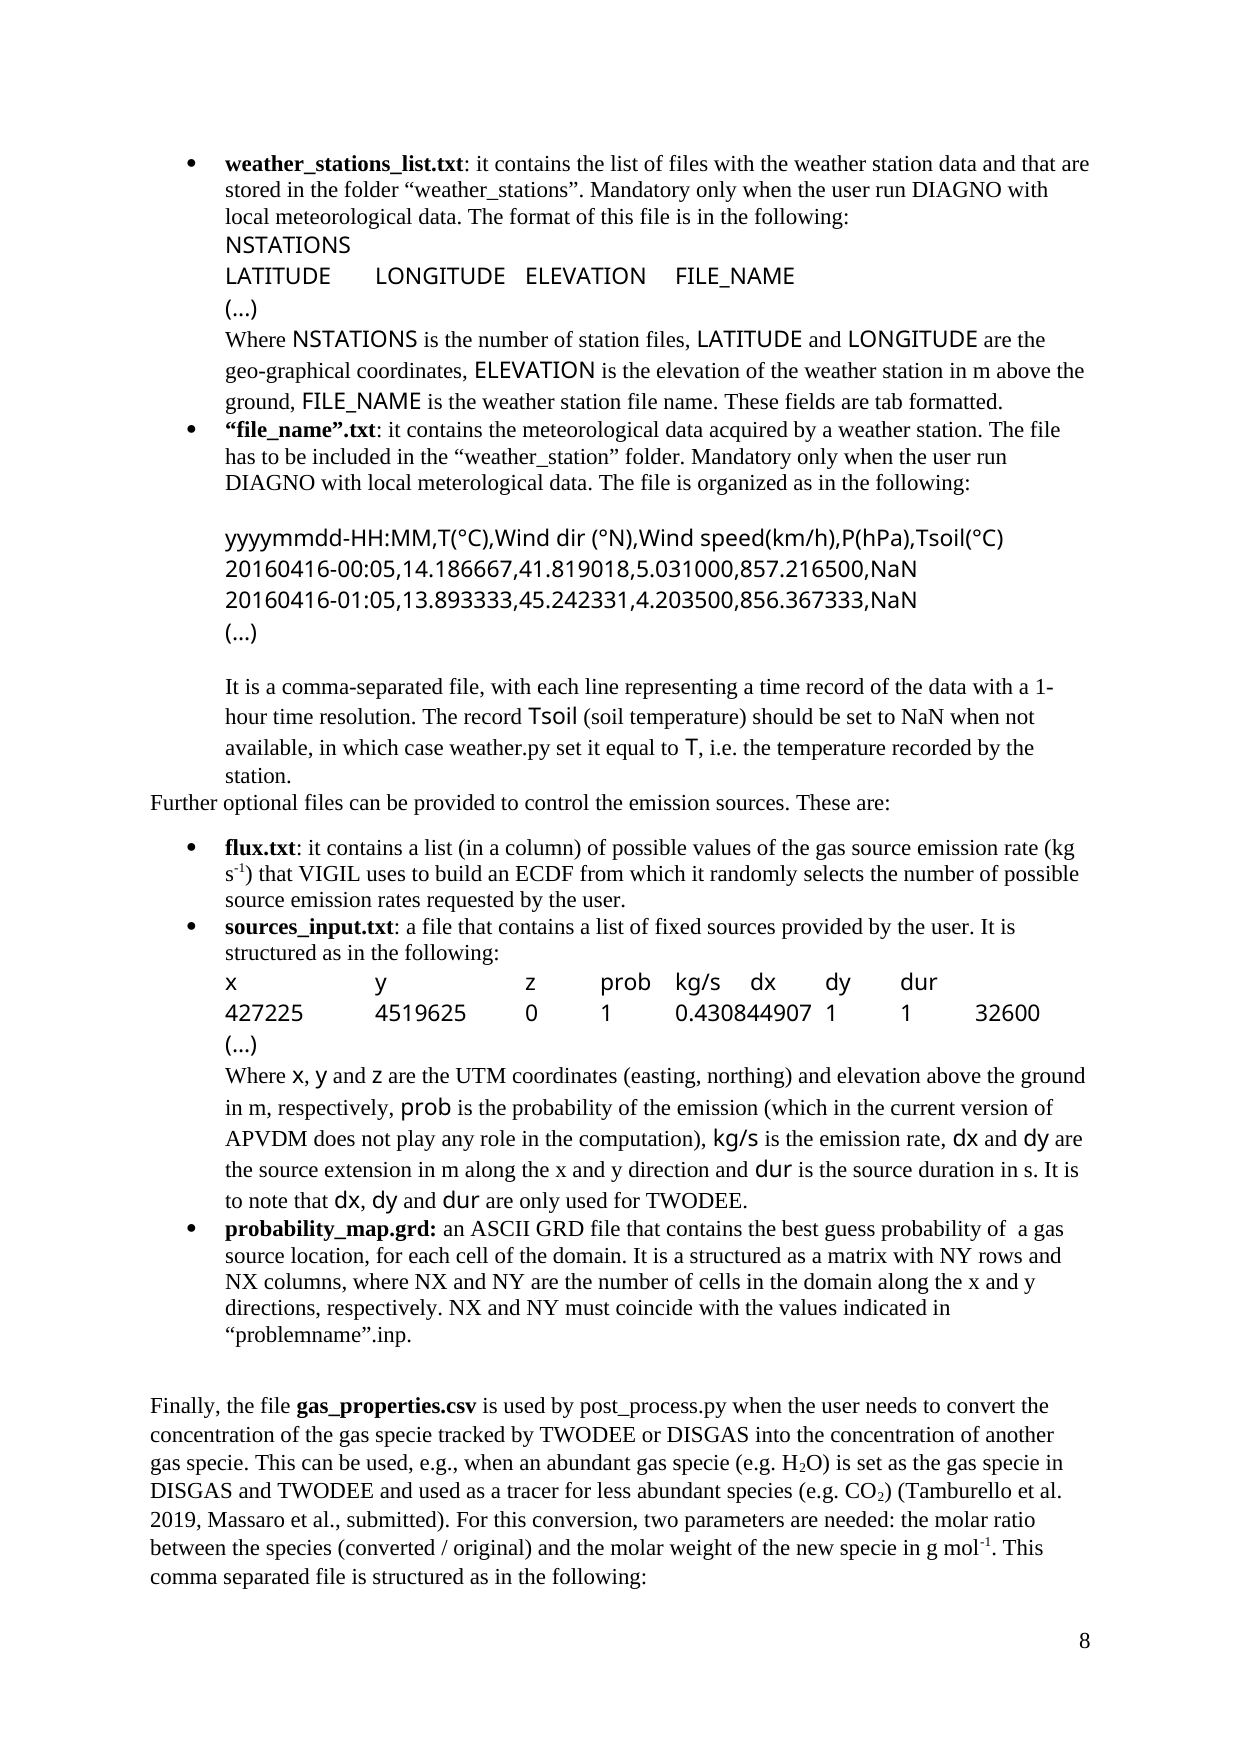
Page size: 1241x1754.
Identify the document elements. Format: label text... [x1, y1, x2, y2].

list NSTATIONS [225, 229, 1090, 260]
list flux.txt: it contains a list (in a column) of possible values of the gas source emission rate (kg s-1) that VIGIL uses to build an ECDF from which it randomly selects the number of possible source emission rates requested by the user. [187, 834, 1090, 913]
list sources_input.txt: a file that contains a list of fixed sources provided by the user. It is structured as in the following: [187, 913, 1090, 965]
list x y z prob kg/s dx dy dur [225, 965, 1090, 997]
list yyyymmdd-HH:MM,T(°C),Wind dir (°N),Wind speed(km/h),P(hPa),Tsoil(°C) [225, 522, 1090, 553]
list 427225 4519625 0 1 0.430844907 1 1 32600 [225, 997, 1090, 1028]
text Further optional files can be provided to control the emission sources. These are: [150, 788, 1090, 815]
list (…) [225, 616, 1090, 647]
list Where x, y and z are the UTM coordinates (easting, northing) and elevation above the ground in m, respectively, prob is the probability of the emission (which in the current version of APVDM does not play any role in the computation), kg/s is the emission rate, dx and dy are the source extension in m along the x and y direction and dur is the source duration in s. It is to note that dx, dy and dur are only used for TWODEE. [225, 1059, 1090, 1215]
list 20160416-01:05,13.893333,45.242331,4.203500,856.367333,NaN [225, 584, 1090, 616]
text Finally, the file gas_properties.csv is used by post_process.py when the user needs to convert the concentration of the gas specie tracked by TWODEE or DISGAS into the concentration of another gas specie. This can be used, e.g., when an abundant gas specie (e.g. H2O) is set as the gas specie in DISGAS and TWODEE and used as a tracer for less abundant species (e.g. CO2) (Tamburello et al. 2019, Massaro et al., submitted). For this conversion, two parameters are needed: the molar ratio between the species (converted / original) and the molar weight of the new specie in g mol-1. This comma separated file is structured as in the following: [150, 1392, 1090, 1589]
list (…) [225, 1028, 1090, 1059]
list 20160416-00:05,14.186667,41.819018,5.031000,857.216500,NaN [225, 553, 1090, 584]
list “file_name”.txt: it contains the meteorological data acquired by a weather station. The file has to be included in the “weather_station” folder. Mandatory only when the user run DIAGNO with local meterological data. The file is organized as in the following: [187, 417, 1090, 496]
list (...) [225, 292, 1090, 323]
list LATITUDE LONGITUDE ELEVATION FILE_NAME [225, 260, 1090, 292]
list It is a comma-separated file, with each line representing a time record of the data with a 1-hour time resolution. The record Tsoil (soil temperature) should be set to NaN when not available, in which case weather.py set it equal to T, i.e. the temperature recorded by the station. [225, 673, 1090, 788]
list weather_stations_list.txt: it contains the list of files with the weather station data and that are stored in the folder “weather_stations”. Mandatory only when the user run DIAGNO with local meteorological data. The format of this file is in the following: [187, 150, 1090, 229]
list probability_map.grd: an ASCII GRD file that contains the best guess probability of a gas source location, for each cell of the domain. It is a structured as a matrix with NY rows and NX columns, where NX and NY are the number of cells in the domain along the x and y directions, respectively. NX and NY must coincide with the values indicated in “problemname”.inp. [187, 1215, 1090, 1347]
list Where NSTATIONS is the number of station files, LATITUDE and LONGITUDE are the geo-graphical coordinates, ELEVATION is the elevation of the weather station in m above the ground, FILE_NAME is the weather station file name. These fields are tab formatted. [225, 323, 1090, 417]
